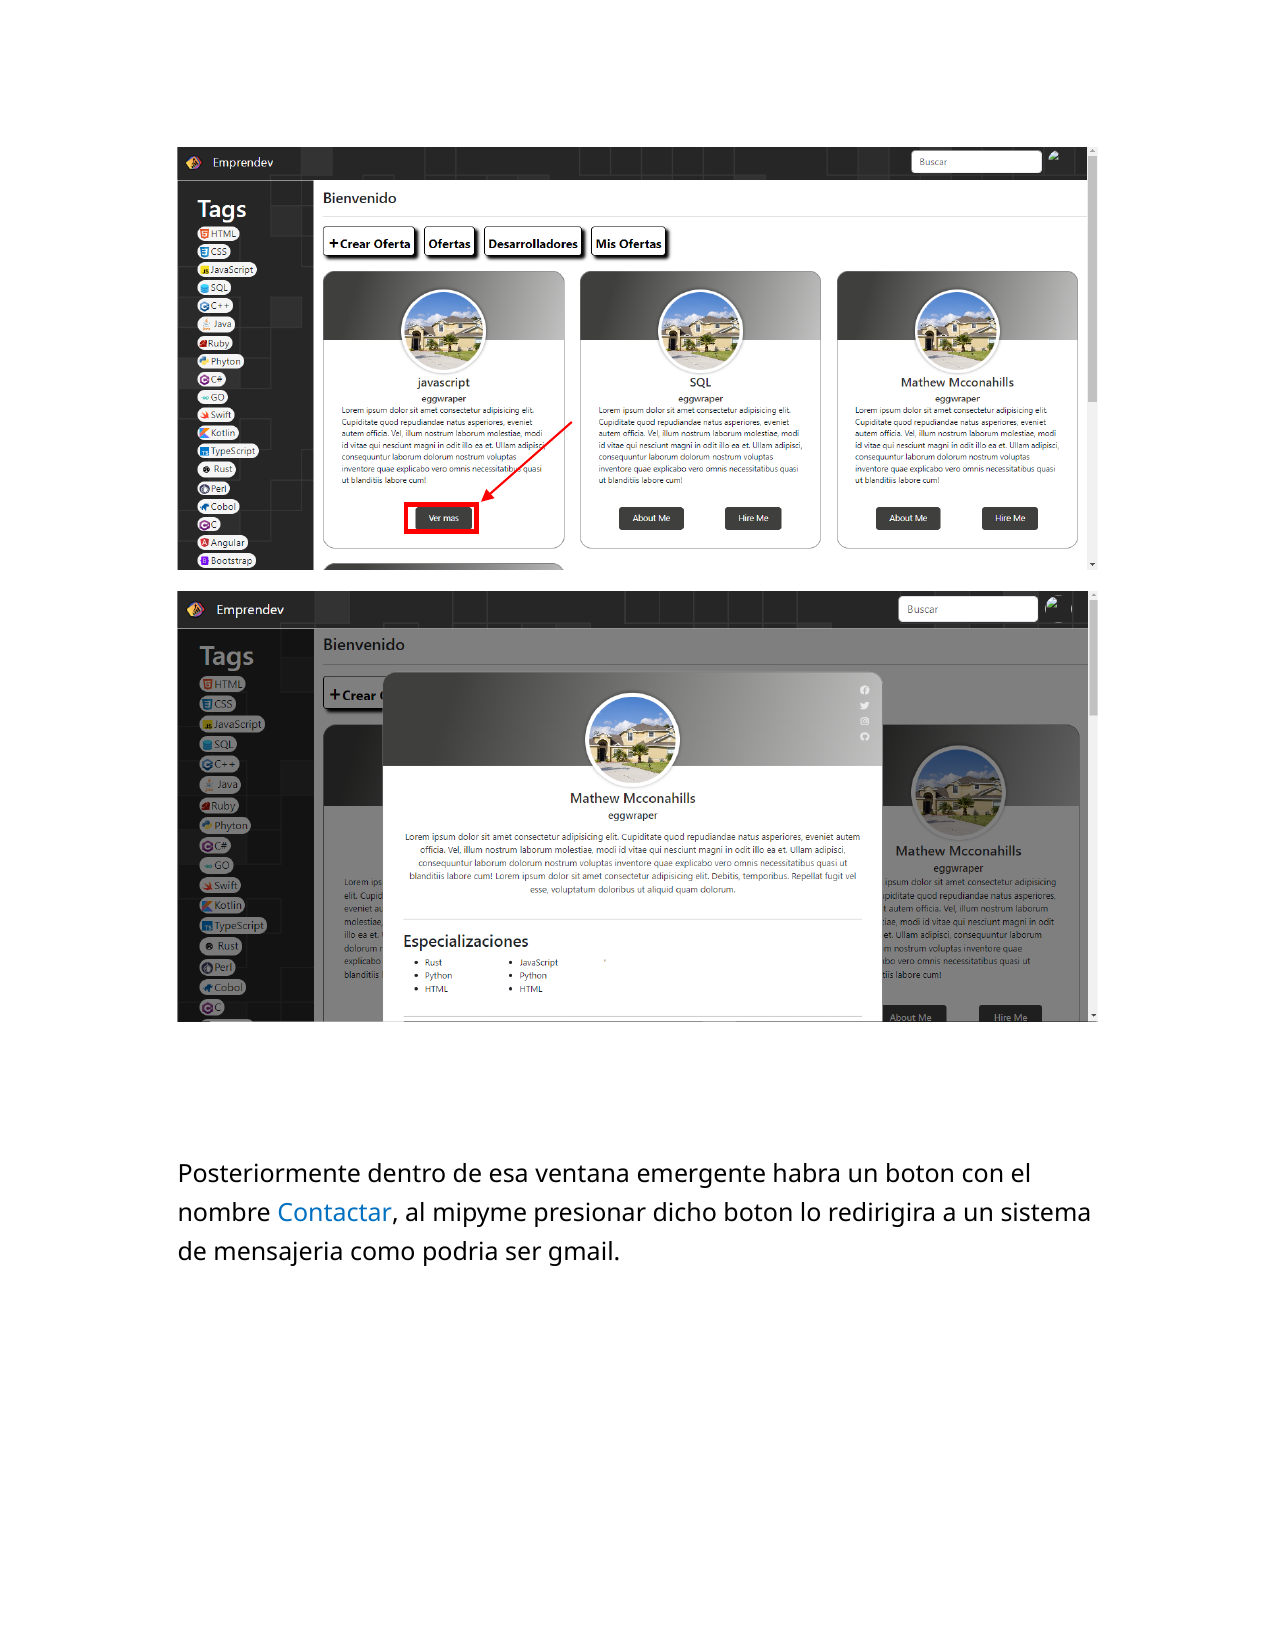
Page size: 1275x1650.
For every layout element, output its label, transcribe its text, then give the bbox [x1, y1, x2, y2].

picture [177, 591, 1098, 1022]
picture [177, 147, 1098, 570]
text Posteriormente dentro de esa ventana emergente habra un boton con el nombre Contactar, al mipyme presionar dicho boton lo redirigira a un sistema de mensajeria como podria ser gmail. [177, 1155, 1098, 1268]
